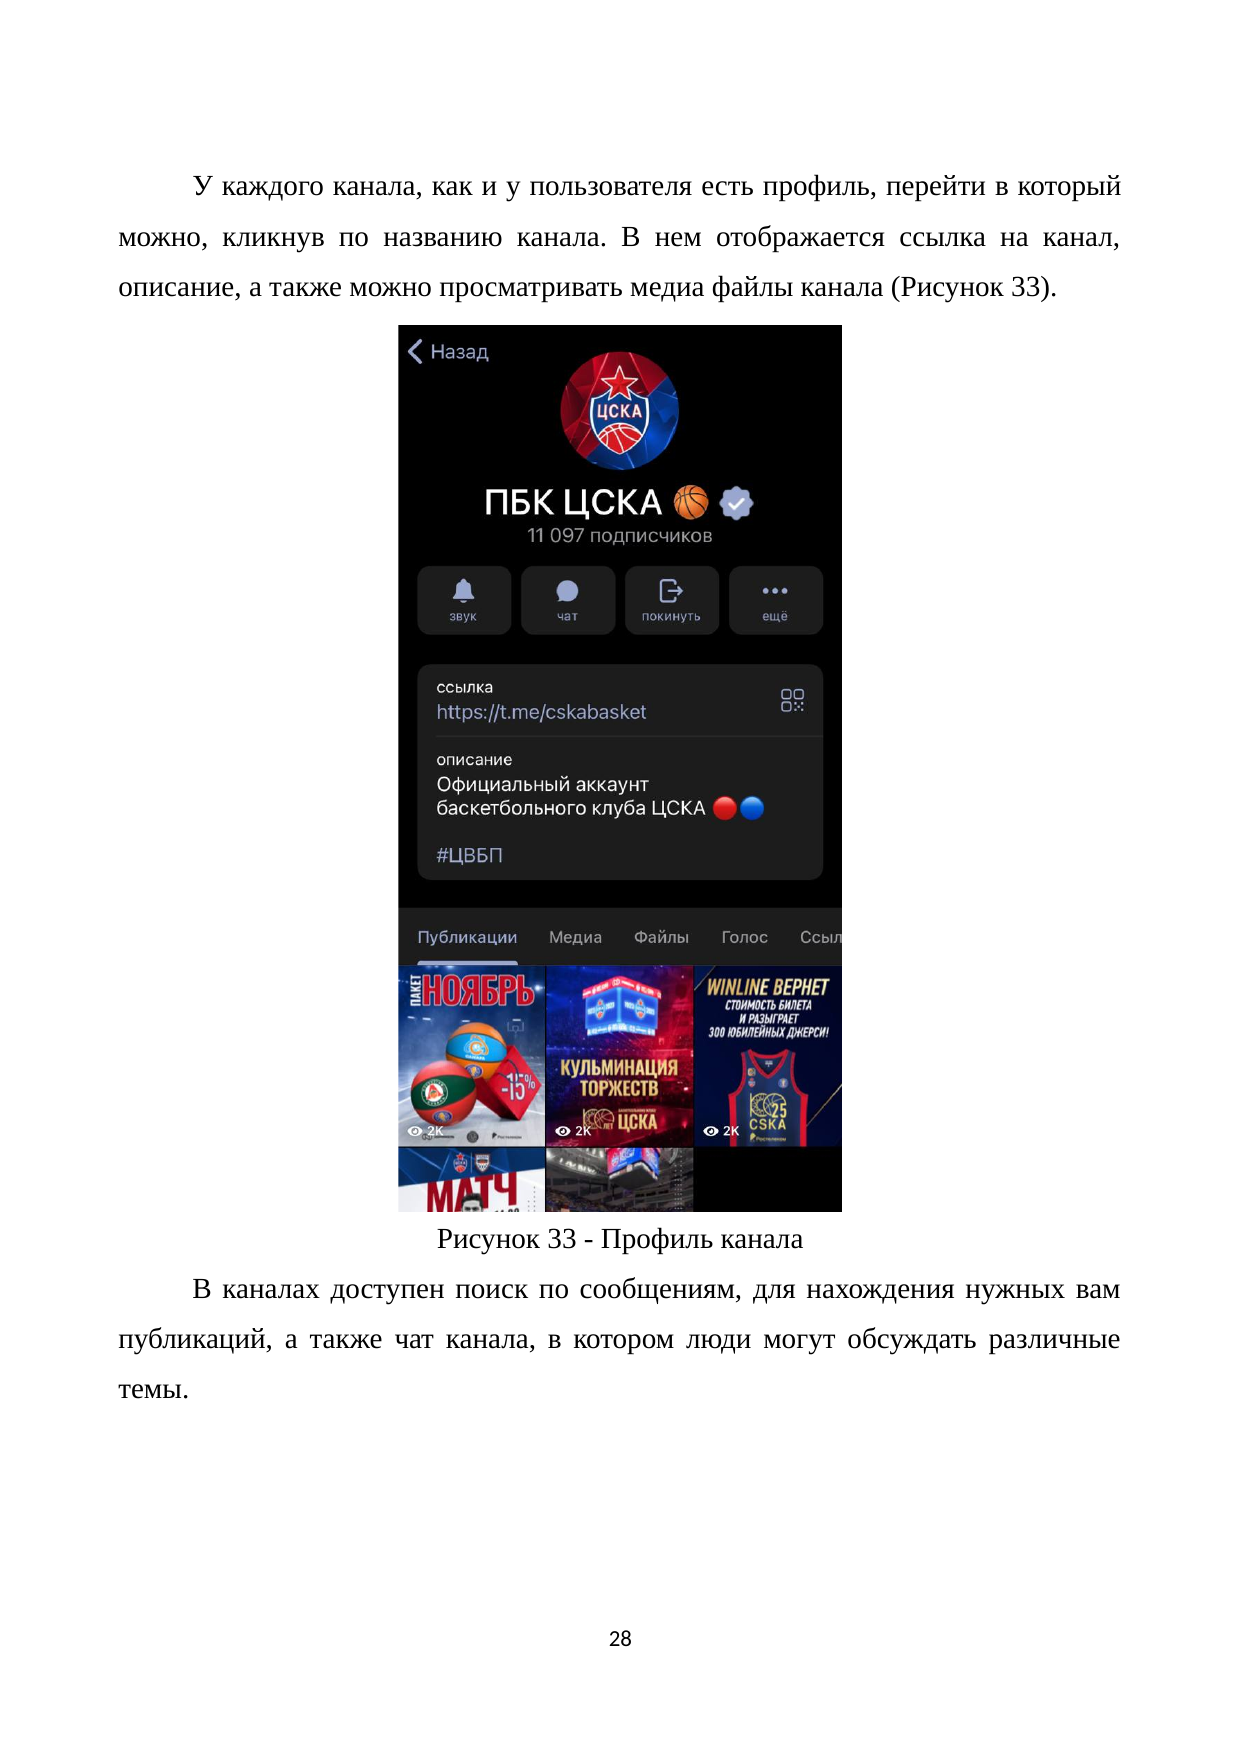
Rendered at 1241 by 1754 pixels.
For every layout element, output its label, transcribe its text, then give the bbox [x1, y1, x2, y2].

picture [398, 325, 842, 1212]
text У каждого канала, как и у пользователя есть профиль, перейти в который можно, кликнув по названию канала. В нем отображается ссылка на канал, описание, а также можно просматривать медиа файлы канала (Рисунок 33). [118, 168, 1122, 303]
